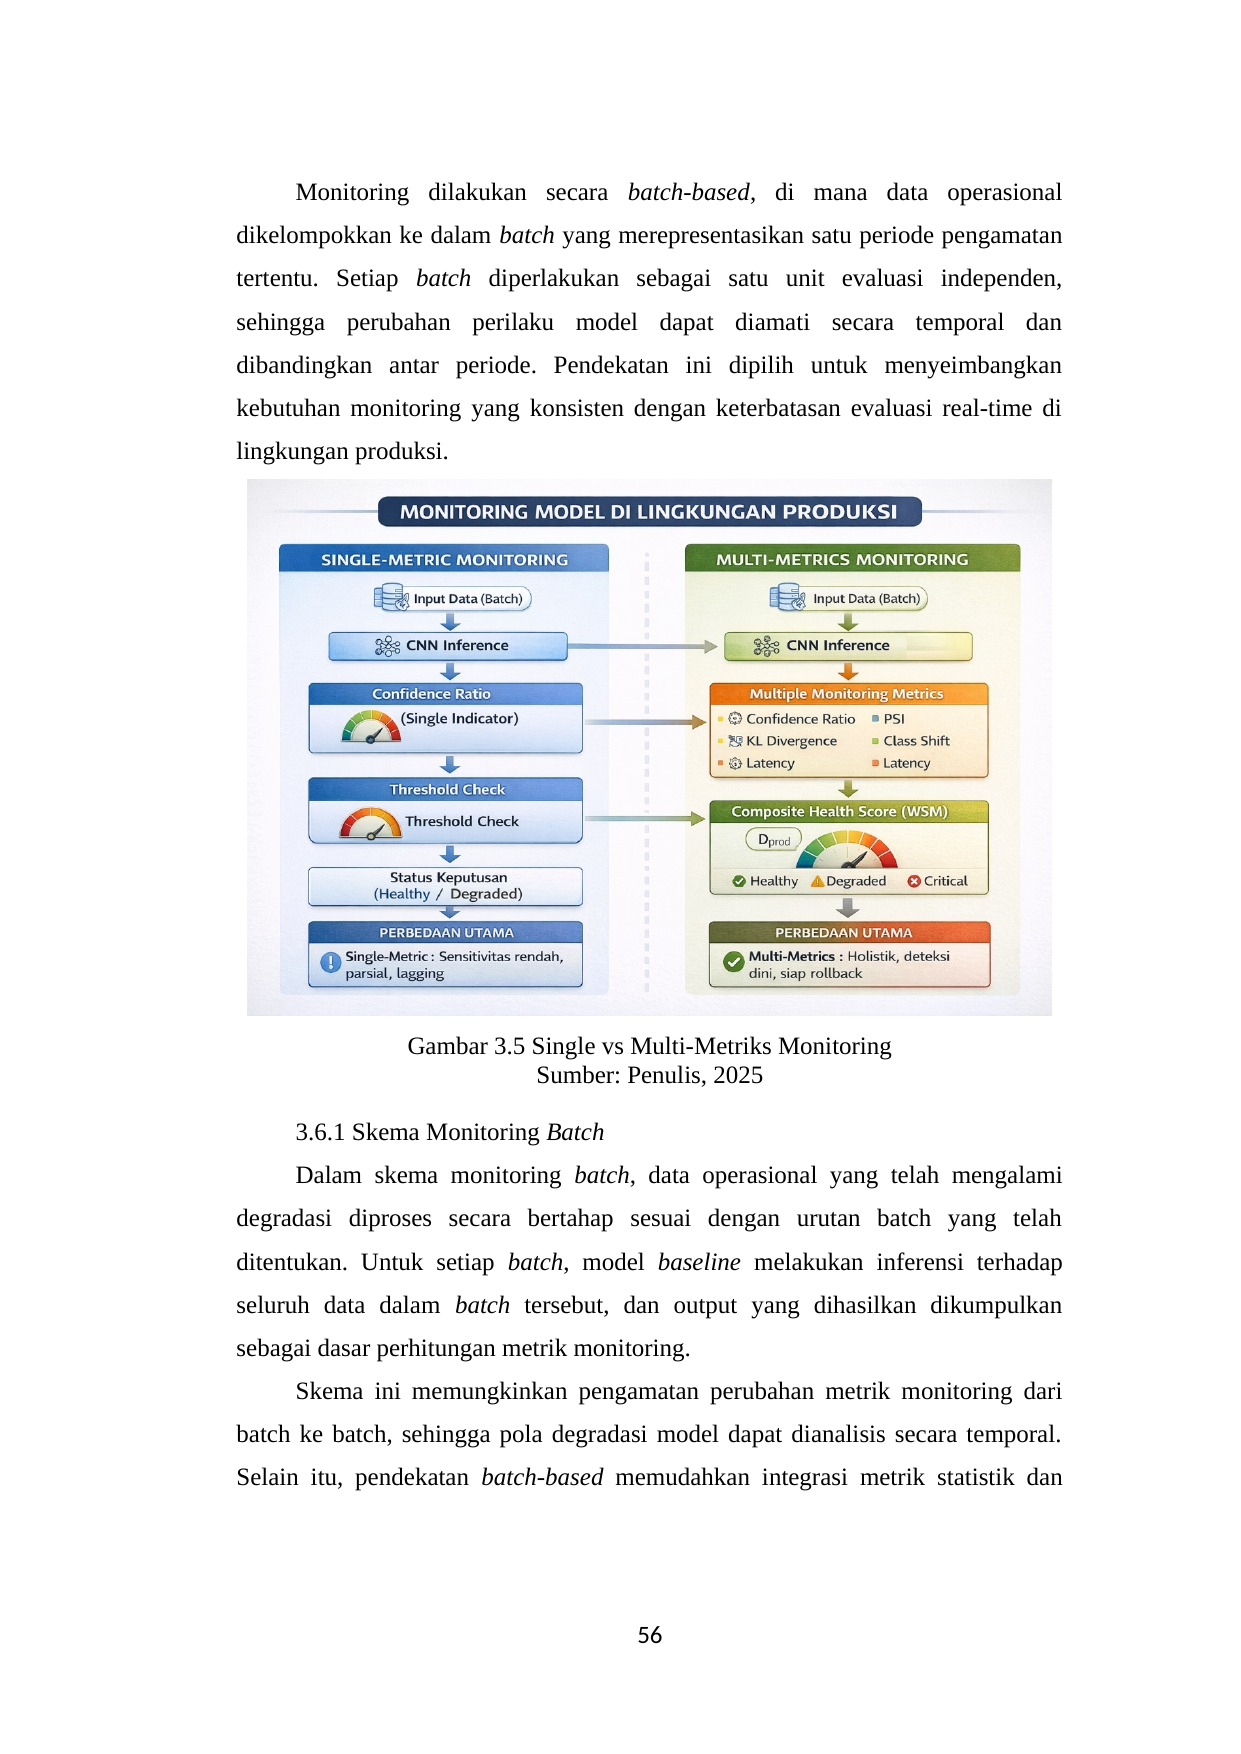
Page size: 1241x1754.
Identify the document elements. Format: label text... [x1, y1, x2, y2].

text Dalam skema monitoring batch, data operasional yang telah mengalami degradasi diproses secara bertahap sesuai dengan urutan batch yang telah ditentukan. Untuk setiap batch, model baseline melakukan inferensi terhadap seluruh data dalam batch tersebut, dan output yang dihasilkan dikumpulkan sebagai dasar perhitungan metrik monitoring. [236, 1160, 1063, 1362]
picture [247, 479, 1053, 1016]
text Gambar 3.5 Single vs Multi-Metriks Monitoring [236, 1031, 1063, 1060]
text 3.6.1 Skema Monitoring Batch [236, 1117, 1063, 1146]
text Monitoring dilakukan secara batch-based, di mana data operasional dikelompokkan ke dalam batch yang merepresentasikan satu periode pengamatan tertentu. Setiap batch diperlakukan sebagai satu unit evaluasi independen, sehingga perubahan perilaku model dapat diamati secara temporal dan dibandingkan antar periode. Pendekatan ini dipilih untuk menyeimbangkan kebutuhan monitoring yang konsisten dengan keterbatasan evaluasi real-time di lingkungan produksi. [236, 177, 1063, 465]
text Sumber: Penulis, 2025 [236, 1060, 1063, 1088]
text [236, 1376, 1063, 1491]
